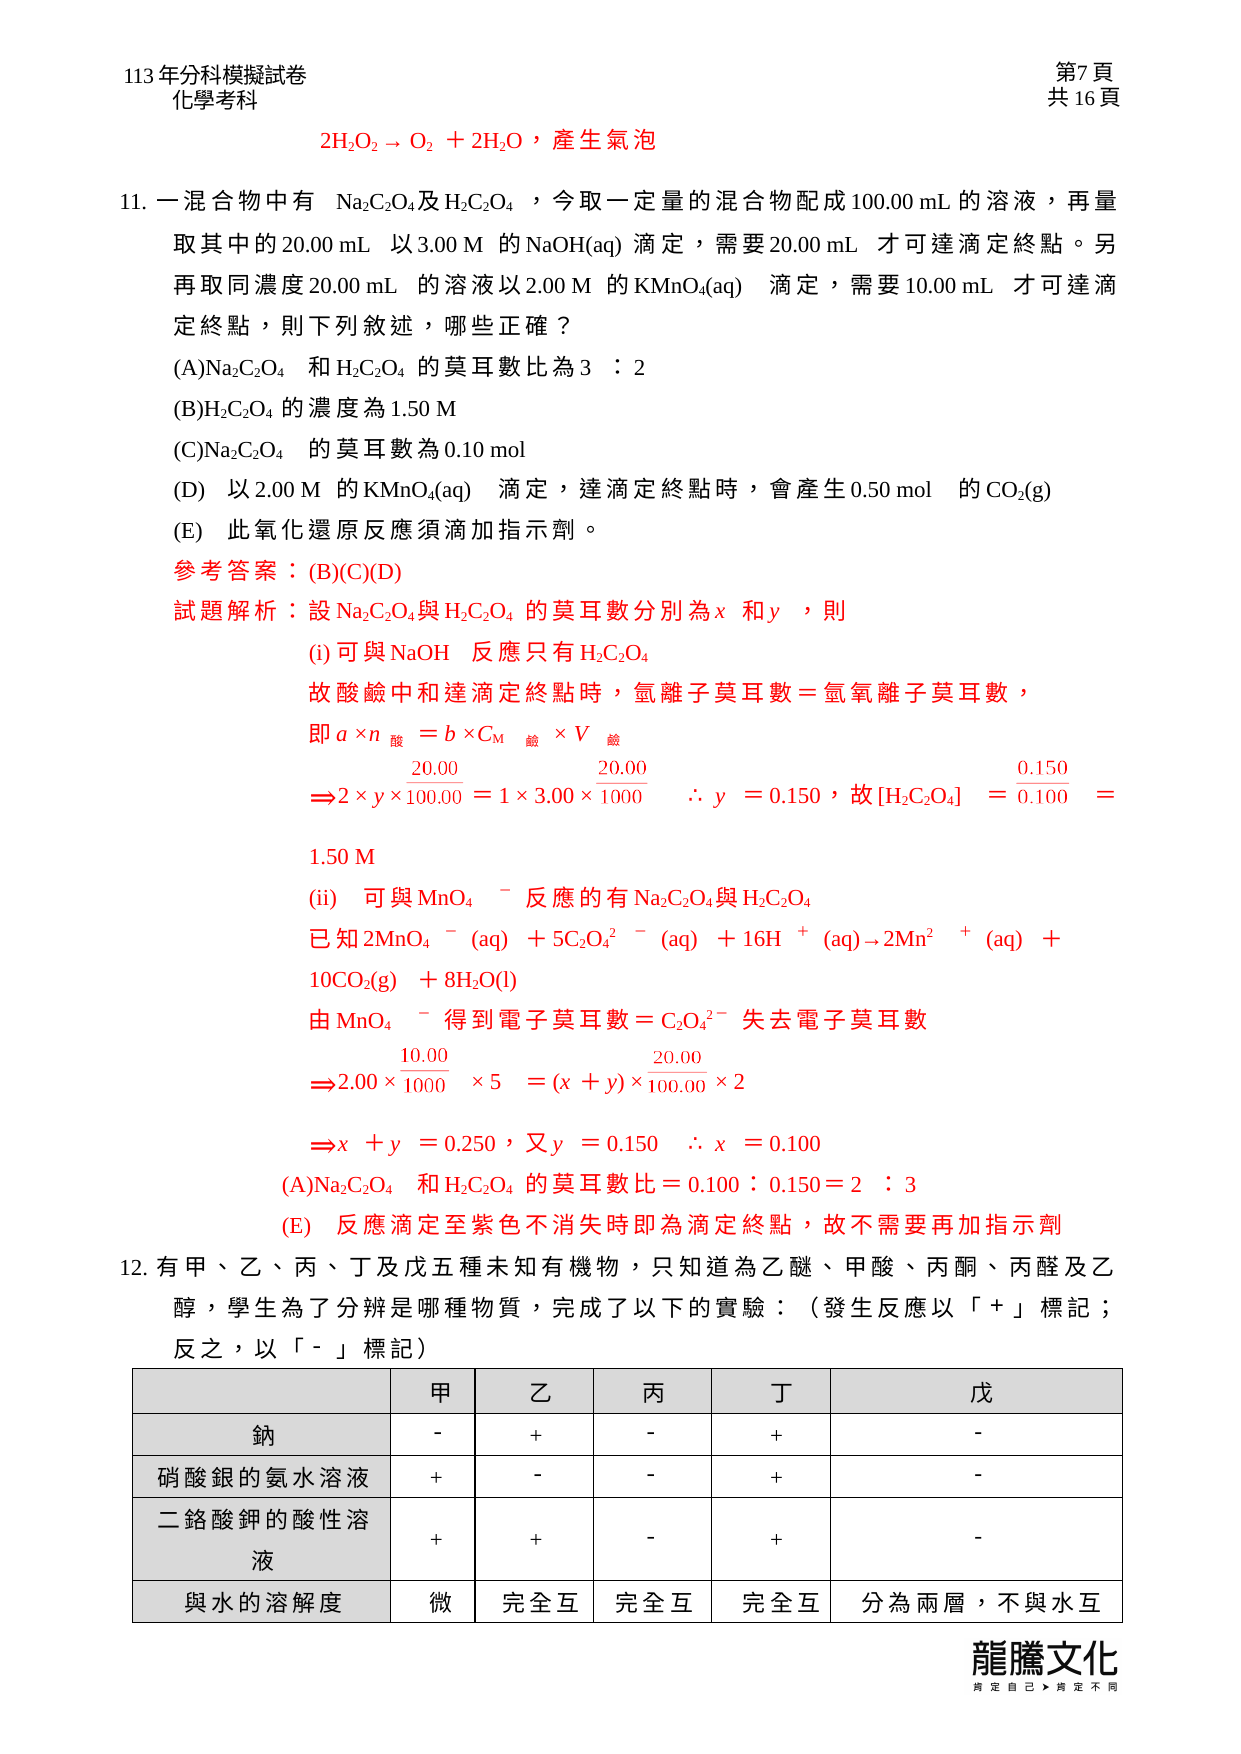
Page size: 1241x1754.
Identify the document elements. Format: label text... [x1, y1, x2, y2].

table_cell + [476, 1498, 593, 1580]
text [157, 119, 1121, 161]
picture [963, 1638, 1123, 1695]
table_cell 鈉 [133, 1414, 390, 1455]
table_cell [476, 1456, 593, 1497]
text 12. 有甲、乙、丙、丁及戊五種未知有機物，只知道為乙醚、甲酸、丙酮、丙醛及乙醇，學生為了分辨是哪種物質，完成了以下的實驗：（發生反應以「」標記；反之，以「」標記） [119, 1245, 1121, 1368]
table_cell [594, 1456, 711, 1497]
table_cell [594, 1414, 711, 1455]
table_header 丙 [594, 1369, 711, 1413]
text (E)此氧化還原反應須滴加指示劑。 [157, 508, 1121, 549]
table_header [133, 1369, 390, 1413]
table_cell 分為兩層，不與水互溶 [831, 1581, 1122, 1622]
text (A)Na2C2O4和H2C2O4的莫耳數比＝0.100：0.150＝2：3 [281, 1163, 1121, 1204]
table_cell [831, 1498, 1122, 1580]
table_cell + [391, 1498, 474, 1580]
table_cell 二鉻酸鉀的酸性溶液 [133, 1498, 390, 1580]
table_cell 硝酸銀的氨水溶液 [133, 1456, 390, 1497]
table_header 丁 [712, 1369, 830, 1413]
text (A)Na2C2O4和H2C2O4的莫耳數比為3：2 [157, 345, 1121, 386]
table_header 乙 [476, 1369, 593, 1413]
table_cell + [712, 1498, 830, 1580]
table_cell 微溶 [391, 1581, 474, 1622]
table_header 戊 [831, 1369, 1122, 1413]
table_cell 完全互溶 [594, 1581, 711, 1622]
text (E)反應滴定至紫色不消失時即為滴定終點，故不需要再加指示劑 [281, 1204, 1121, 1245]
text (B)H2C2O4的濃度為1.50 M [157, 386, 1121, 427]
text (C)Na2C2O4的莫耳數為0.10 mol [157, 427, 1121, 467]
text 參考答案：(B)(C)(D) [157, 549, 1121, 590]
table_cell + [391, 1456, 474, 1497]
table_cell 與水的溶解度 [133, 1581, 390, 1622]
table_header 甲 [391, 1369, 474, 1413]
text (D)以2.00 M的KMnO4(aq)滴定，達滴定終點時，會產生0.50 mol的CO2(g) [157, 467, 1121, 508]
table_cell + [712, 1456, 830, 1497]
text 11. 一混合物中有Na2C2O4及H2C2O4，今取一定量的混合物配成100.00 mL的溶液，再量取其中的20.00 mL以3.00 M的NaOH(aq)滴定，需要20.00 mL才可達滴定終點。另再取同濃度20.00 mL的溶液以2.00 M的KMnO4(aq)滴定，需要10.00 mL才可達滴定終點，則下列敘述，哪些正確？ [119, 181, 1121, 345]
table_cell [391, 1414, 474, 1455]
table_cell [594, 1498, 711, 1580]
table_cell + [476, 1414, 593, 1455]
table_cell [831, 1414, 1122, 1455]
table_cell [831, 1456, 1122, 1497]
table_cell + [712, 1414, 830, 1455]
table_cell 完全互溶 [712, 1581, 830, 1622]
table_cell 完全互溶 [476, 1581, 593, 1622]
text 試題解析：設Na2C2O4與H2C2O4的莫耳數分別為x和y，則 (i)可與NaOH反應只有H2C2O4 故酸鹼中和達滴定終點時，氫離子莫耳數＝氫氧離子莫耳數， 即a ×n酸＝b ×CM鹼× V鹼 ⇒2 × y ×＝1 × 3.00 × ∴y＝0.150，故[H2C2O4]＝＝1.50 M (ii)可與MnO4－反應的有Na2C2O4與H2C2O4 已知2MnO4－(aq)＋5C2O42－(aq)＋16H＋(aq)→2Mn2＋(aq)＋10CO2(g)＋8H2O(l) 由MnO4－得到電子莫耳數＝C2O42－失去電子莫耳數 ⇒2.00 ×× 5＝(x＋y) ×× 2 ⇒x＋y＝0.250，又y＝0.150 ∴x＝0.100 [157, 590, 1121, 1163]
